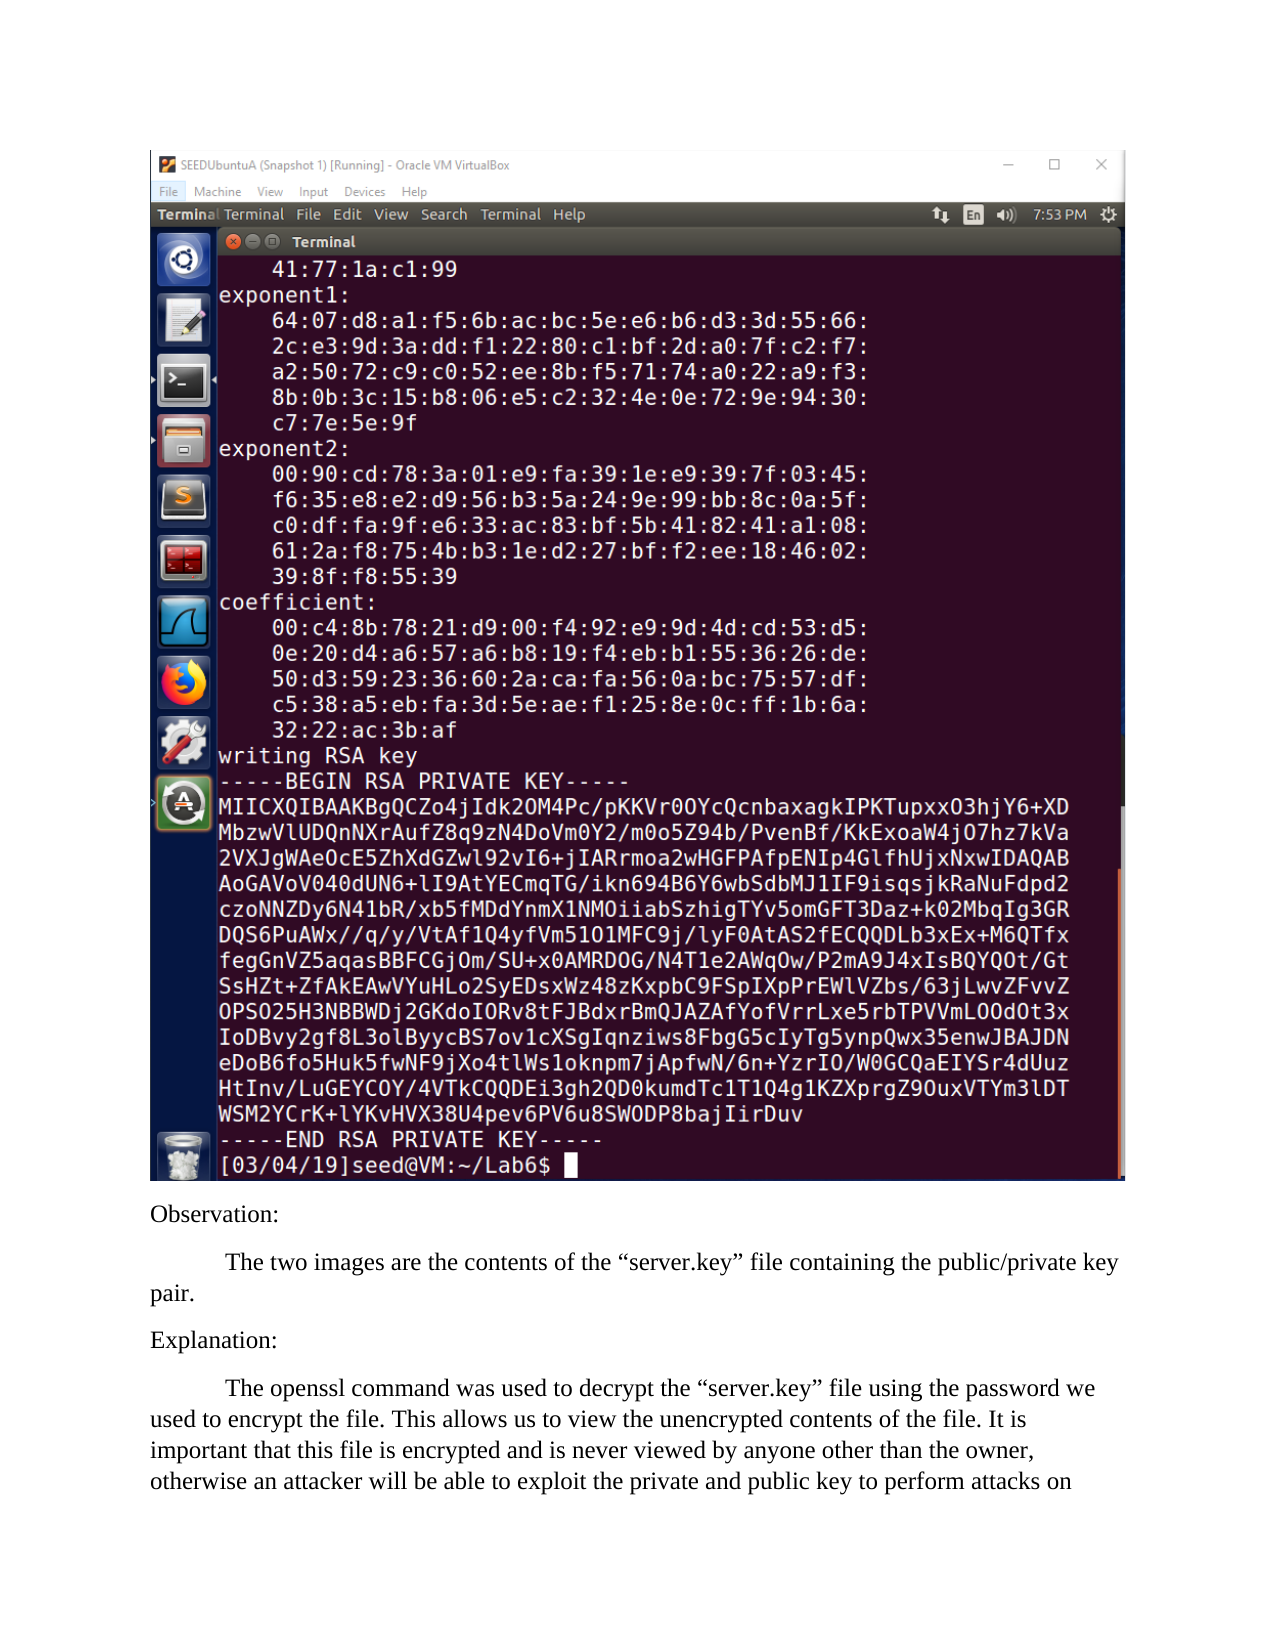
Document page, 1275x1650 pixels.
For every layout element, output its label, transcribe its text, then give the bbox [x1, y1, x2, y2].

text Explanation: [150, 1326, 1125, 1354]
text Observation: [150, 1199, 1125, 1228]
text The two images are the contents of the “server.key” file containing the public/private key pair. [150, 1247, 1125, 1307]
picture [150, 150, 1125, 1181]
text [150, 1373, 1125, 1495]
